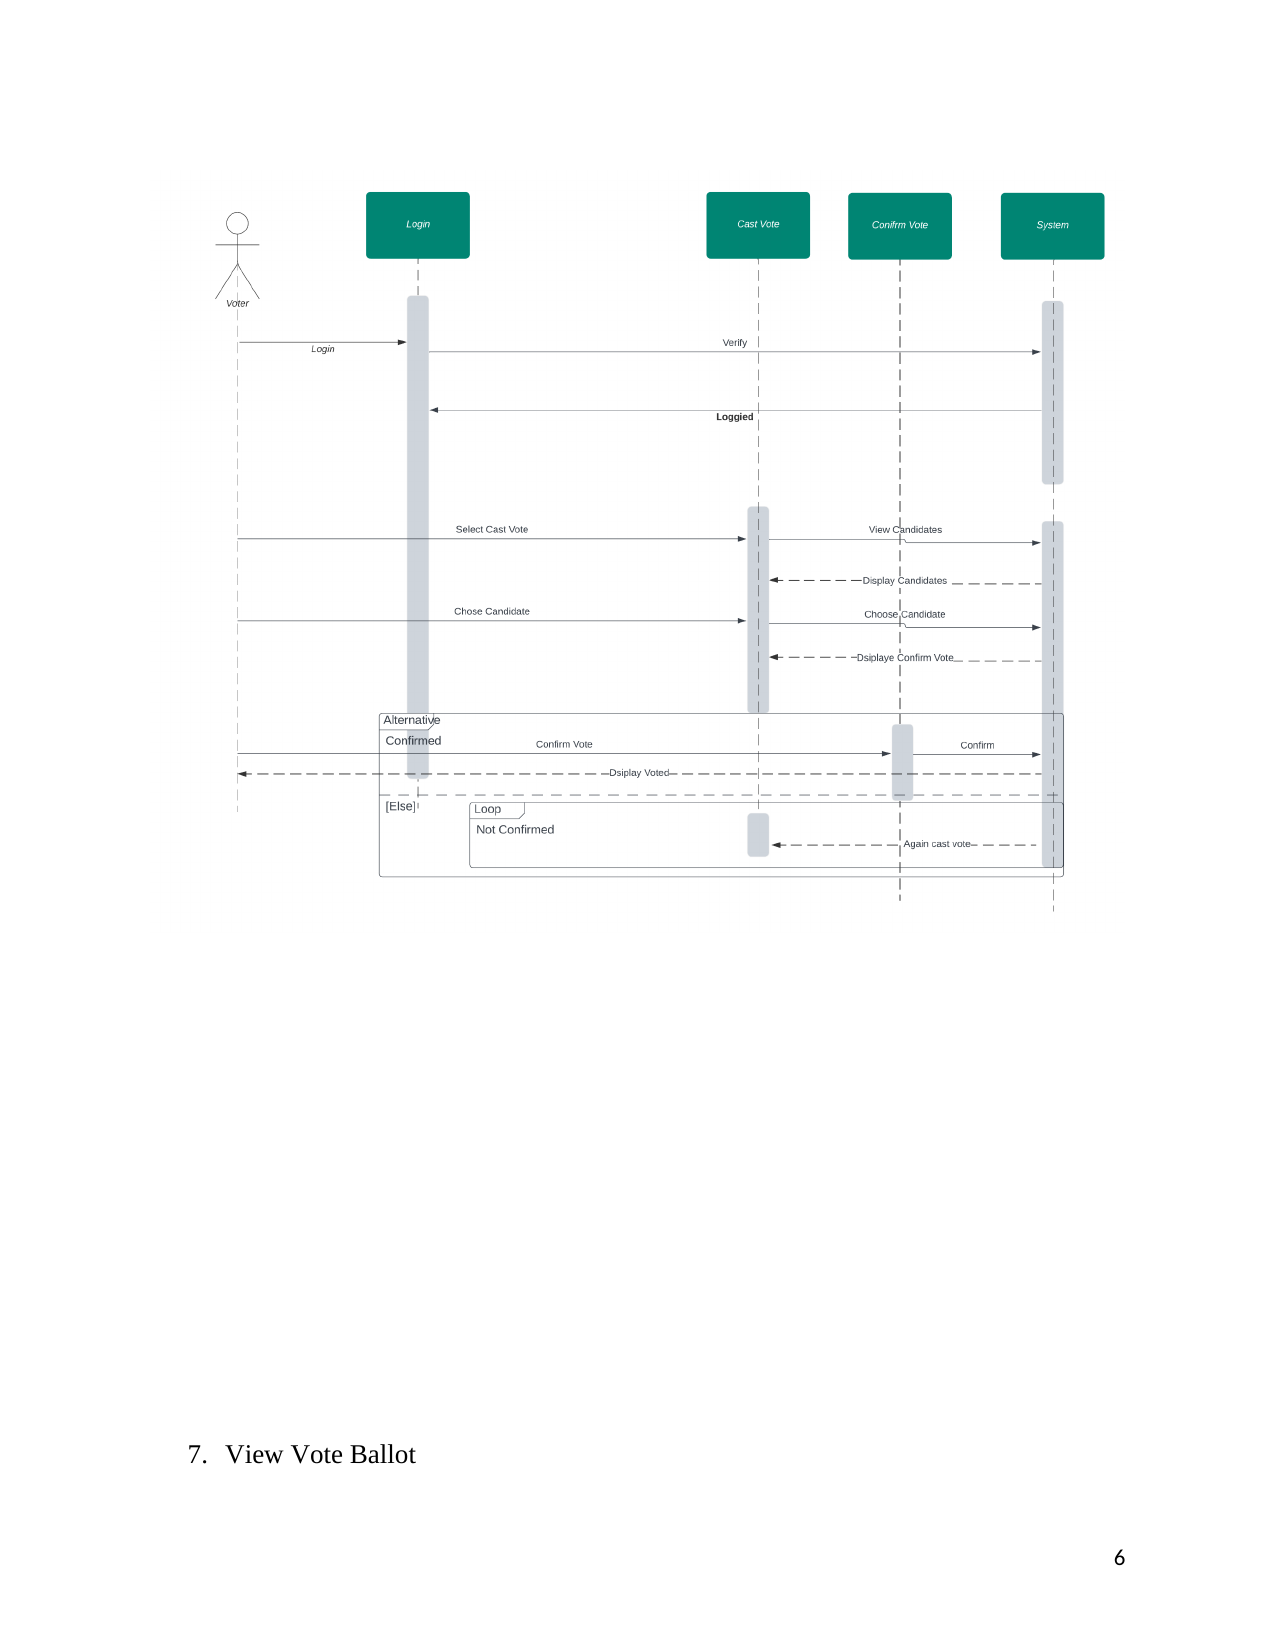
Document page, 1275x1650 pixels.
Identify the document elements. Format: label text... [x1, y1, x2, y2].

list View Vote Ballot [187, 1438, 1125, 1469]
picture [150, 170, 1125, 933]
